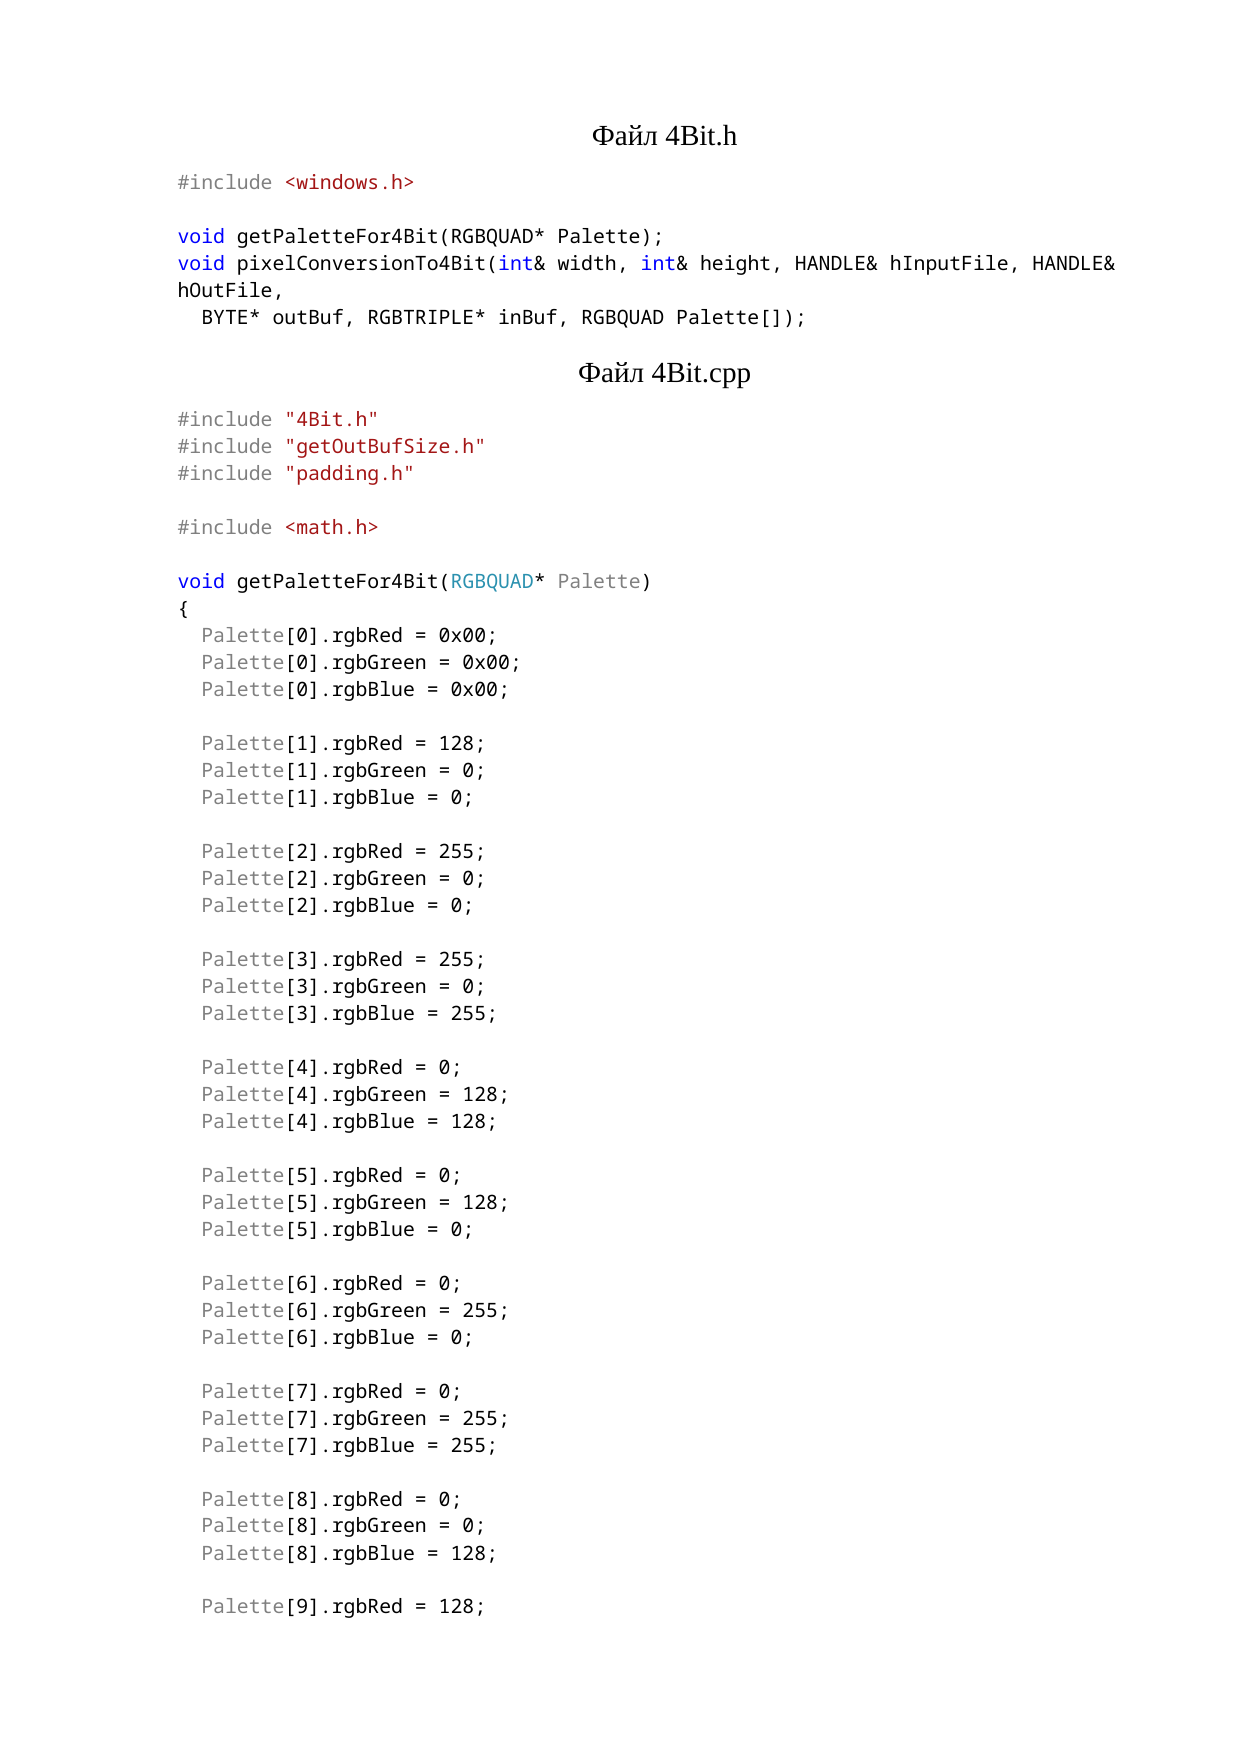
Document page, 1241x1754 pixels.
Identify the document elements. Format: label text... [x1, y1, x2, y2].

text Файл 4Bit.cpp [177, 355, 1152, 389]
text #include "padding.h" [177, 459, 1152, 487]
text #include "getOutBufSize.h" [177, 433, 1152, 459]
text { [177, 594, 1152, 621]
text BYTE* outBuf, RGBTRIPLE* inBuf, RGBQUAD Palette[]); [177, 303, 1152, 330]
text Palette[1].rgbRed = 128; [177, 729, 1152, 756]
text Palette[3].rgbRed = 255; [177, 945, 1152, 972]
text void getPaletteFor4Bit(RGBQUAD* Palette); [177, 222, 1152, 249]
text Palette[5].rgbGreen = 128; [177, 1188, 1152, 1215]
text Palette[1].rgbGreen = 0; [177, 756, 1152, 783]
text Palette[8].rgbBlue = 128; [177, 1539, 1152, 1566]
text void pixelConversionTo4Bit(int& width, int& height, HANDLE& hInputFile, HANDLE& hOutFile, [177, 249, 1152, 303]
text Palette[0].rgbBlue = 0x00; [177, 675, 1152, 702]
text Palette[3].rgbGreen = 0; [177, 972, 1152, 999]
text Palette[2].rgbGreen = 0; [177, 864, 1152, 891]
text Palette[2].rgbBlue = 0; [177, 891, 1152, 918]
text #include <math.h> [177, 513, 1152, 541]
text Palette[0].rgbGreen = 0x00; [177, 648, 1152, 675]
text Palette[2].rgbRed = 255; [177, 837, 1152, 864]
text Palette[6].rgbGreen = 255; [177, 1296, 1152, 1323]
text Palette[7].rgbRed = 0; [177, 1377, 1152, 1404]
text Palette[6].rgbRed = 0; [177, 1269, 1152, 1296]
text Palette[1].rgbBlue = 0; [177, 783, 1152, 810]
text Palette[5].rgbBlue = 0; [177, 1215, 1152, 1242]
text Palette[9].rgbRed = 128; [177, 1593, 1152, 1620]
text Palette[4].rgbBlue = 128; [177, 1107, 1152, 1134]
text Palette[5].rgbRed = 0; [177, 1161, 1152, 1188]
text Palette[7].rgbGreen = 255; [177, 1404, 1152, 1431]
text Palette[8].rgbRed = 0; [177, 1485, 1152, 1512]
text Palette[3].rgbBlue = 255; [177, 999, 1152, 1026]
text Palette[0].rgbRed = 0x00; [177, 621, 1152, 648]
text Palette[8].rgbGreen = 0; [177, 1512, 1152, 1539]
text Файл 4Bit.h [177, 118, 1152, 152]
text Palette[7].rgbBlue = 255; [177, 1431, 1152, 1458]
text Palette[4].rgbGreen = 128; [177, 1080, 1152, 1107]
text Palette[4].rgbRed = 0; [177, 1053, 1152, 1080]
text #include "4Bit.h" [177, 406, 1152, 433]
text #include <windows.h> [177, 168, 1152, 195]
text void getPaletteFor4Bit(RGBQUAD* Palette) [177, 567, 1152, 594]
text Palette[6].rgbBlue = 0; [177, 1323, 1152, 1350]
